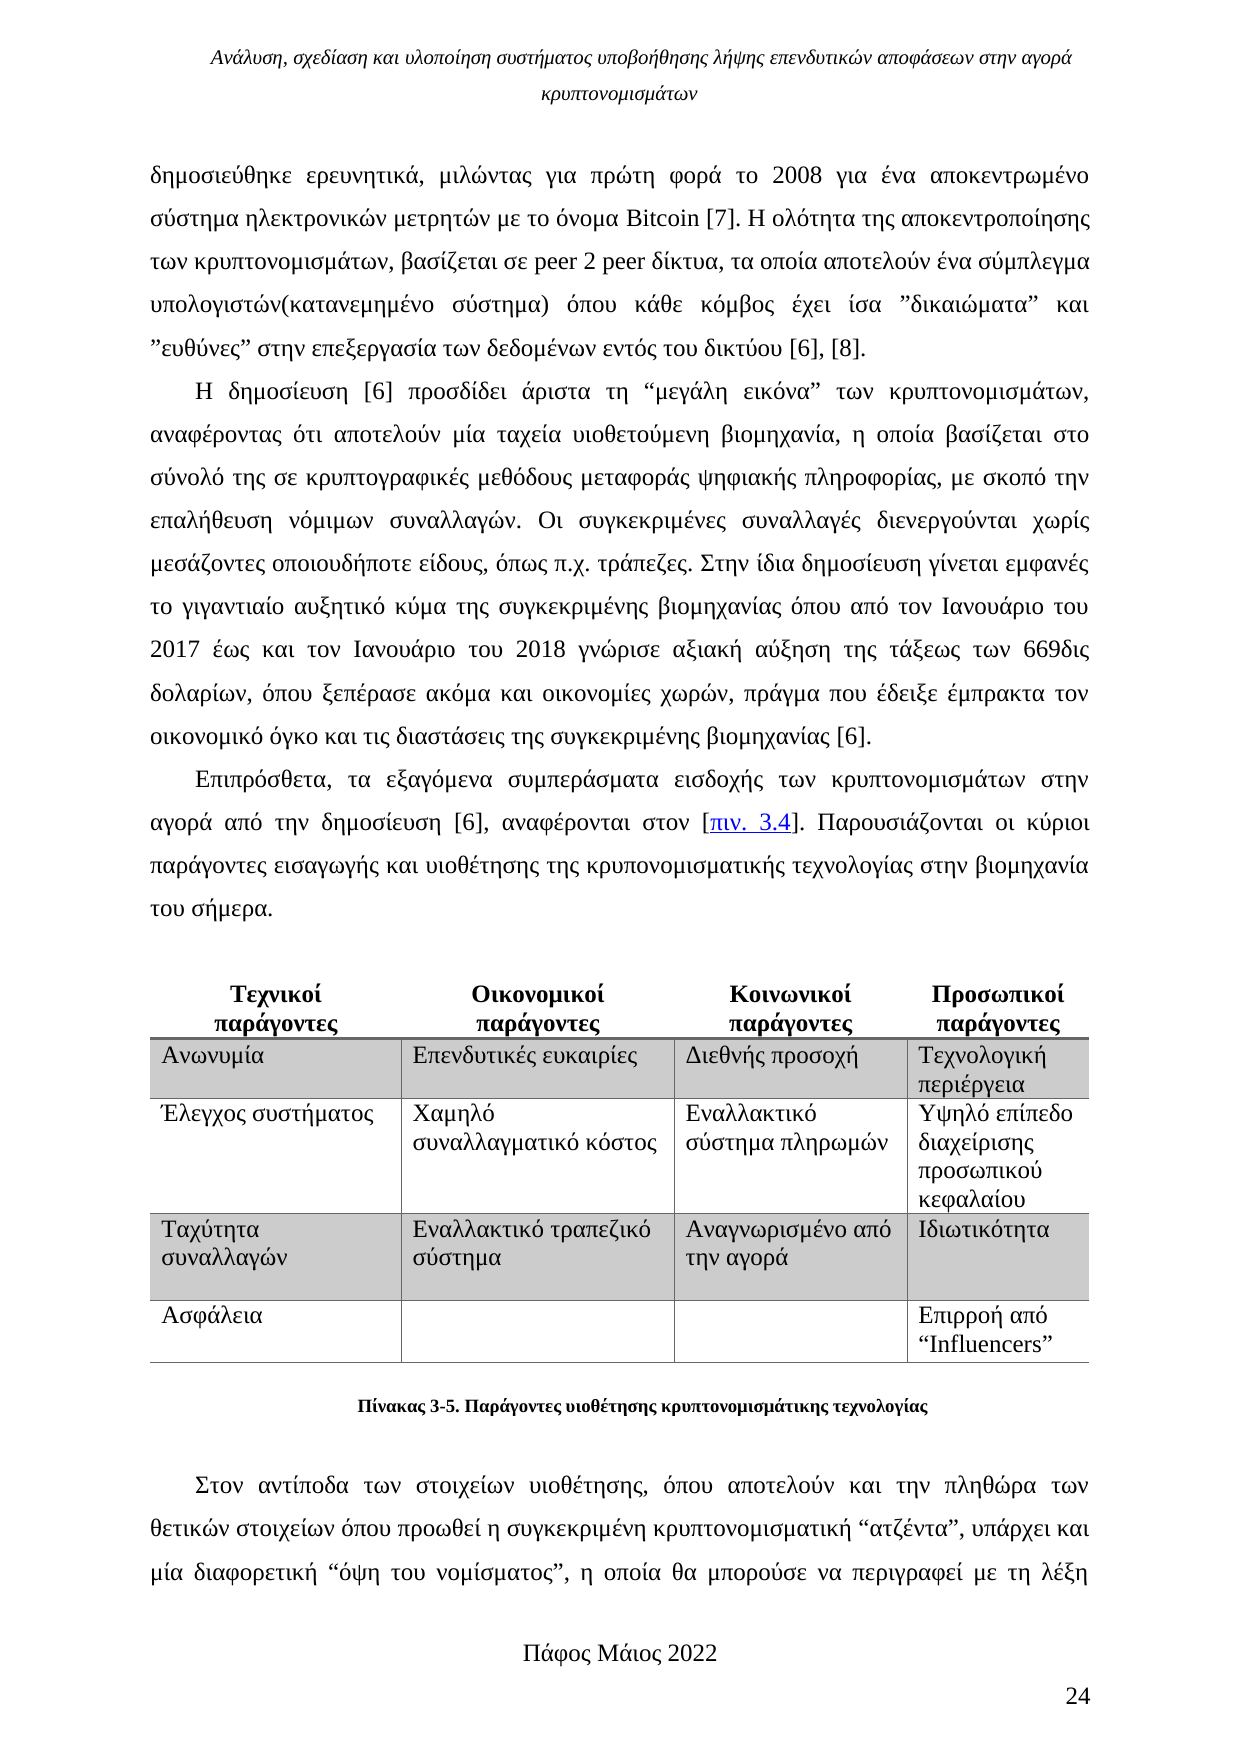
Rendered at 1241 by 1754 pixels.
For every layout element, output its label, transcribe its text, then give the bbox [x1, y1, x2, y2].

table_cell Εναλλακτικό τραπεζικό σύστημα [402, 1214, 674, 1300]
table_cell Διεθνής προσοχή [675, 1040, 907, 1098]
table_header Τεχνικοί παράγοντες [150, 980, 401, 1037]
table_header Προσωπικοί παράγοντες [907, 980, 1089, 1037]
table_cell Χαμηλό συναλλαγματικό κόστος [402, 1099, 674, 1213]
table_cell Επενδυτικές ευκαιρίες [402, 1040, 674, 1098]
table_cell Έλεγχος συστήματος [150, 1099, 401, 1213]
table_cell [402, 1301, 674, 1362]
table_cell Εναλλακτικό σύστημα πληρωμών [675, 1099, 907, 1213]
table_cell Υψηλό επίπεδο διαχείρισης προσωπικού κεφαλαίου [908, 1099, 1089, 1213]
table_cell Αναγνωρισμένο από την αγορά [675, 1214, 907, 1300]
table_cell Ασφάλεια [150, 1301, 401, 1362]
table_header Κοινωνικοί παράγοντες [674, 980, 907, 1037]
table_cell Τεχνολογική περιέργεια [908, 1040, 1089, 1098]
table_cell Ιδιωτικότητα [908, 1214, 1089, 1300]
table_cell Ανωνυμία [150, 1040, 401, 1098]
table_cell Επιρροή από “Influencers” [908, 1301, 1089, 1362]
table_header Οικονομικοί παράγοντες [401, 980, 674, 1037]
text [150, 1470, 1090, 1585]
table_cell Ταχύτητα συναλλαγών [150, 1214, 401, 1300]
table_cell [675, 1301, 907, 1362]
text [150, 160, 1090, 361]
text Επιπρόσθετα, τα εξαγόμενα συμπεράσματα εισδοχής των κρυπτονομισμάτων στην αγορά από την δημοσίευση , αναφέρονται στον [πιν. 3.4]. Παρουσιάζονται οι κύριοι παράγοντες εισαγωγής και υιοθέτησης της κρυπονομισματικής τεχνολογίας στην βιομηχανία του σήμερα. [150, 764, 1090, 922]
text Η δημοσίευση προσδίδει άριστα τη “μεγάλη εικόνα” των κρυπτονομισμάτων, αναφέροντας ότι αποτελούν μία ταχεία υιοθετούμενη βιομηχανία, η οποία βασίζεται στο σύνολό της σε κρυπτογραφικές μεθόδους μεταφοράς ψηφιακής πληροφορίας, με σκοπό την επαλήθευση νόμιμων συναλλαγών. Οι συγκεκριμένες συναλλαγές διενεργούνται χωρίς μεσάζοντες οποιουδήποτε είδους, όπως π.χ. τράπεζες. Στην ίδια δημοσίευση γίνεται εμφανές το γιγαντιαίο αυξητικό κύμα της συγκεκριμένης βιομηχανίας όπου από τον Ιανουάριο του 2017 έως και τον Ιανουάριο του 2018 γνώρισε αξιακή αύξηση της τάξεως των 669δις δολαρίων, όπου ξεπέρασε ακόμα και οικονομίες χωρών, πράγμα που έδειξε έμπρακτα τον οικονομικό όγκο και τις διαστάσεις της συγκεκριμένης βιομηχανίας . [150, 376, 1090, 749]
